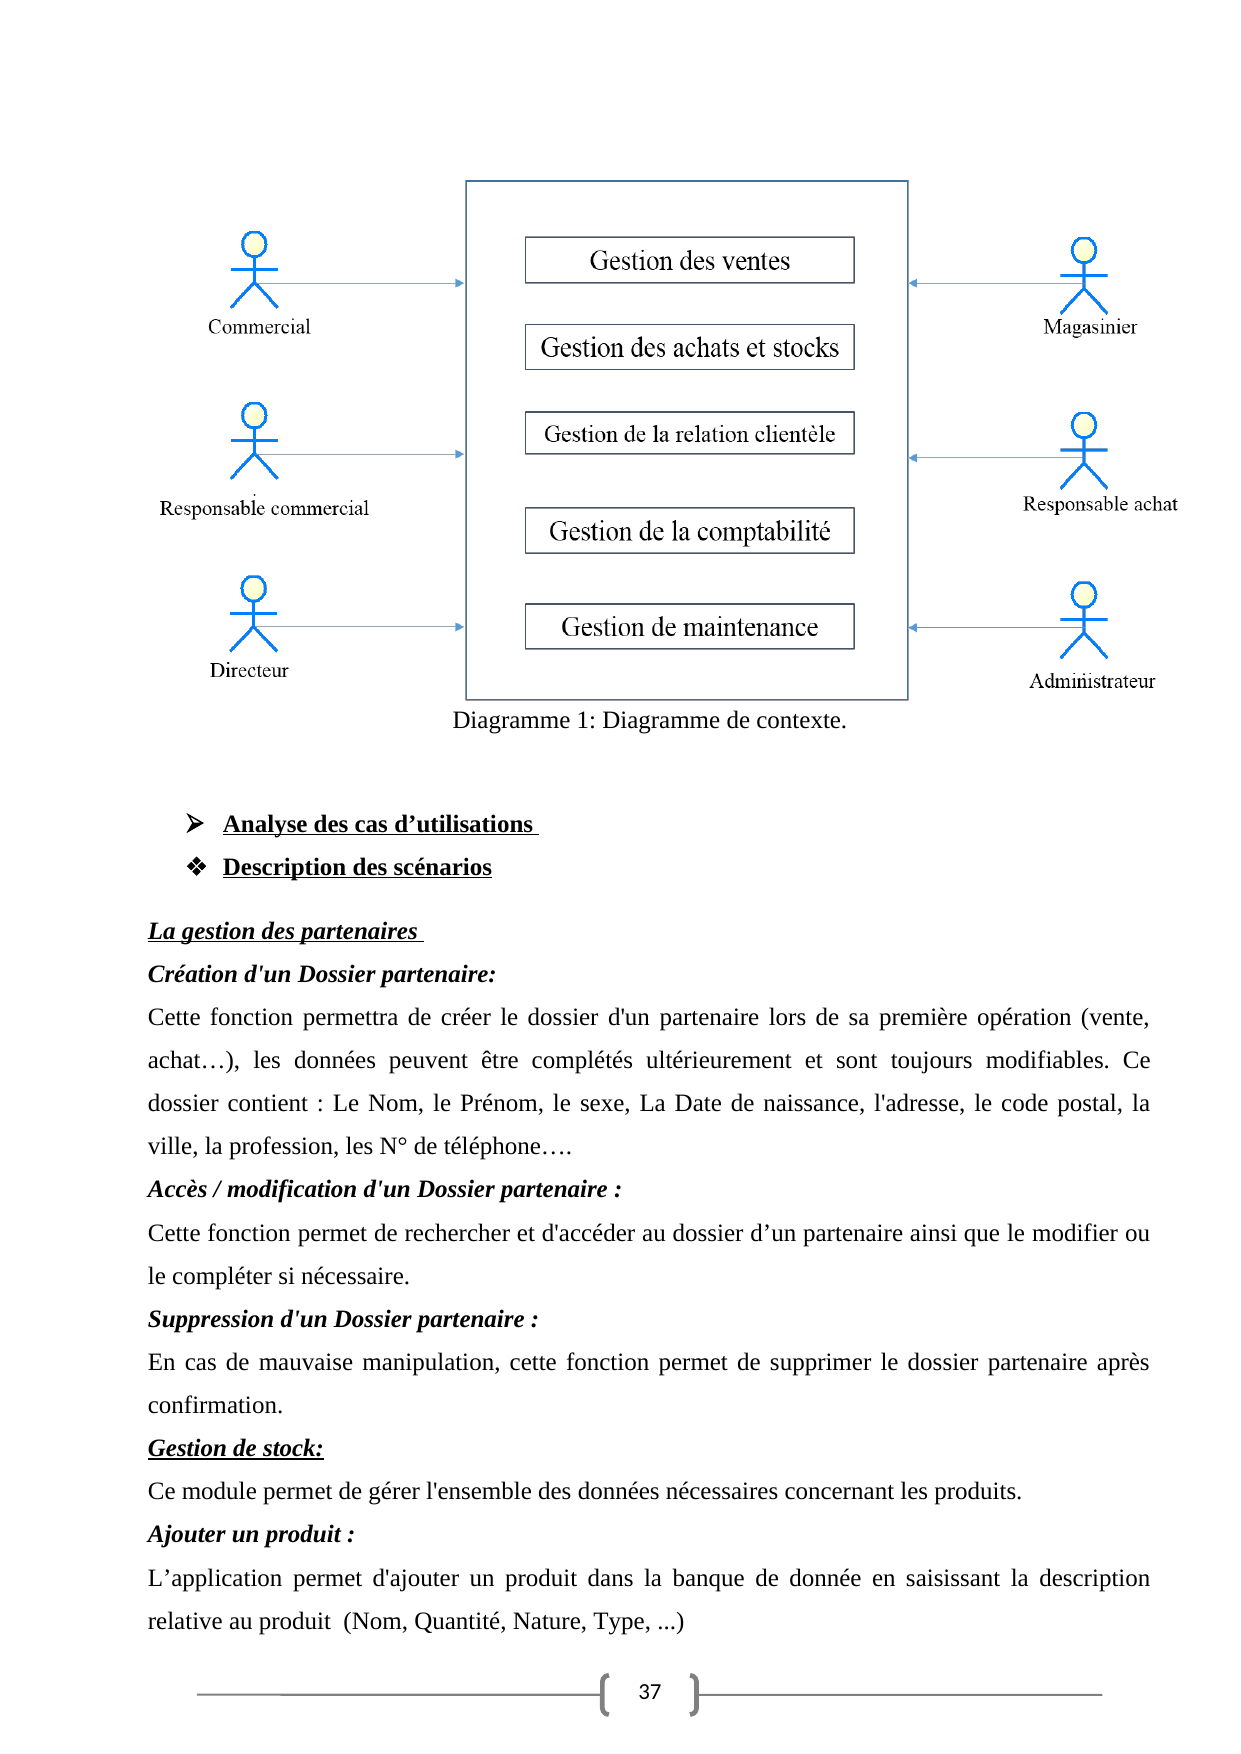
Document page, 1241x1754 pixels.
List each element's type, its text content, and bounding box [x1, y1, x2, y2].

text En cas de mauvaise manipulation, cette fonction permet de supprimer le dossier partenaire après confirmation. [148, 1347, 1152, 1419]
list Description des scénarios [185, 852, 1152, 881]
text Diagramme 1: Diagramme de contexte. [148, 706, 1152, 734]
text Création d'un Dossier partenaire: [148, 959, 1152, 988]
text Gestion de stock: [148, 1433, 1152, 1462]
text Cette fonction permet de rechercher et d'accéder au dossier d’un partenaire ainsi que le modifier ou le compléter si nécessaire. [148, 1218, 1152, 1289]
text Accès / modification d'un Dossier partenaire : [148, 1174, 1152, 1203]
text Cette fonction permettra de créer le dossier d'un partenaire lors de sa première opération (vente, achat…), les données peuvent être complétés ultérieurement et sont toujours modifiables. Ce dossier contient : Le Nom, le Prénom, le sexe, La Date de naissance, l'adresse, le code postal, la ville, la profession, les N° de téléphone…. [148, 1002, 1152, 1160]
text La gestion des partenaires [148, 916, 1152, 944]
list Analyse des cas d’utilisations [185, 809, 1152, 837]
text Ce module permet de gérer l'ensemble des données nécessaires concernant les produits. [148, 1476, 1152, 1505]
text Ajouter un produit : [148, 1519, 1152, 1548]
picture [147, 180, 1190, 706]
text L’application permet d'ajouter un produit dans la banque de donnée en saisissant la description relative au produit (Nom, Quantité, Nature, Type, ...) [148, 1563, 1152, 1634]
text Suppression d'un Dossier partenaire : [148, 1304, 1152, 1333]
